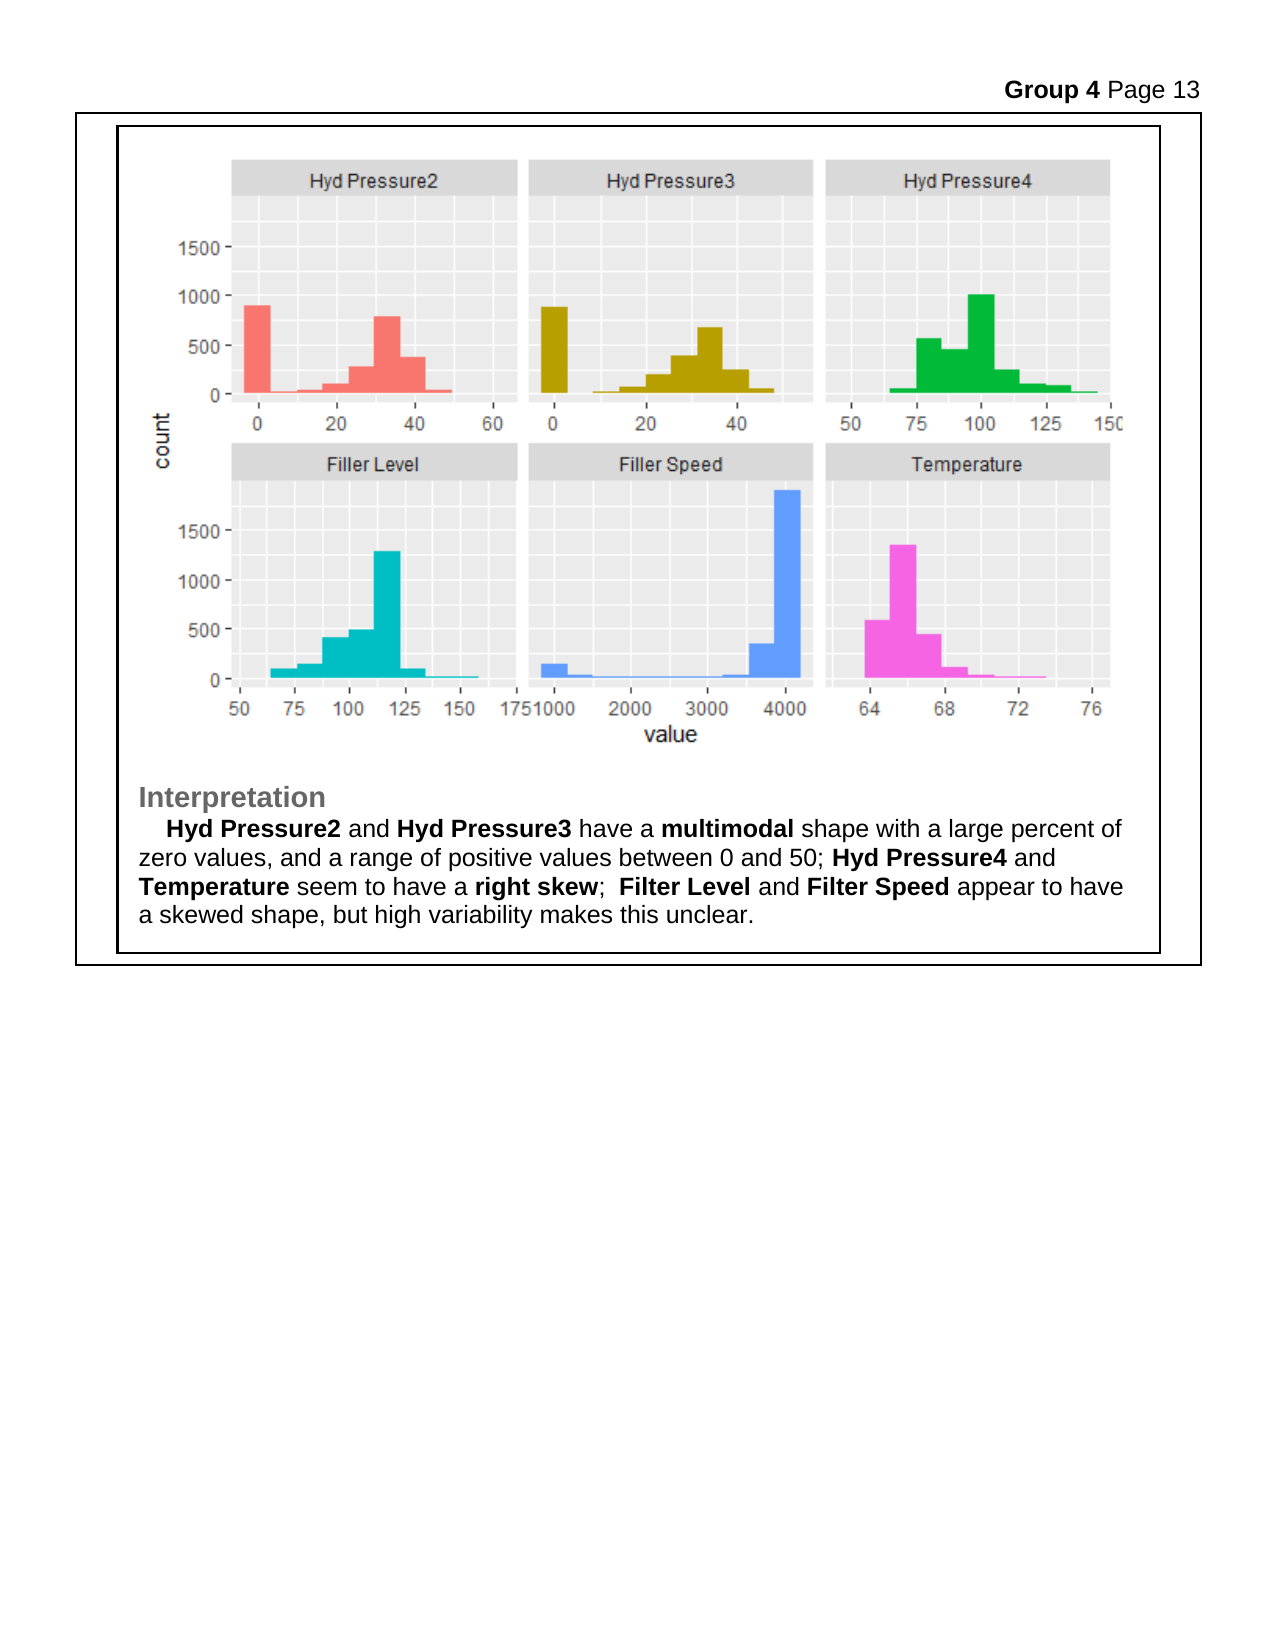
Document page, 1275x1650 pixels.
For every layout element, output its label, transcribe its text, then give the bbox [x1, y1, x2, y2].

table_header Fig 6 : R Code and output for generating histograms of columns in training set [77, 114, 1200, 964]
picture [138, 149, 1123, 758]
